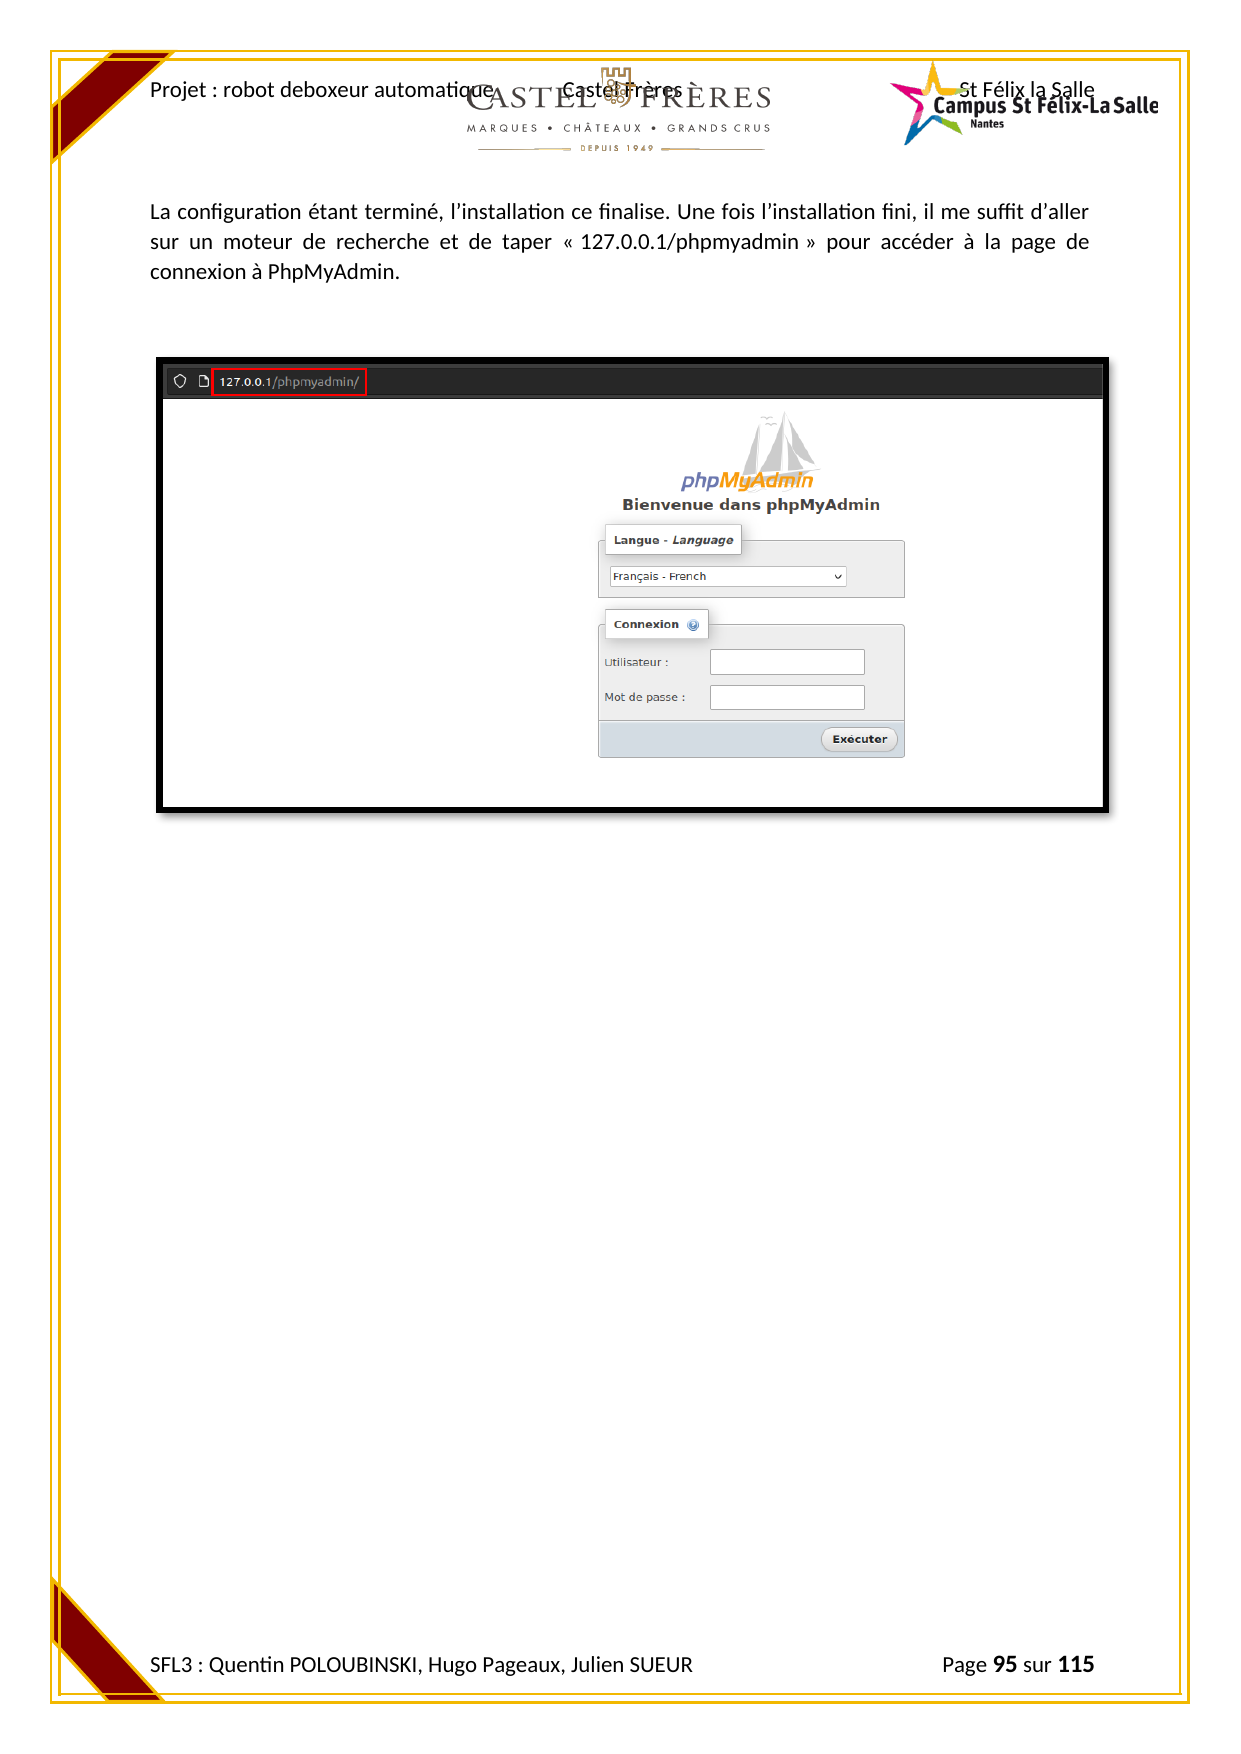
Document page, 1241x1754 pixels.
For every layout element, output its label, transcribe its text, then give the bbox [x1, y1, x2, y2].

text La configuration étant terminé, l’installation ce finalise. Une fois l’installation fini, il me suffit d’aller sur un moteur de recherche et de taper « 127.0.0.1/phpmyadmin » pour accéder à la page de connexion à PhpMyAdmin. [150, 197, 1090, 285]
picture [460, 59, 773, 157]
picture [163, 364, 1103, 807]
picture [889, 60, 1158, 145]
